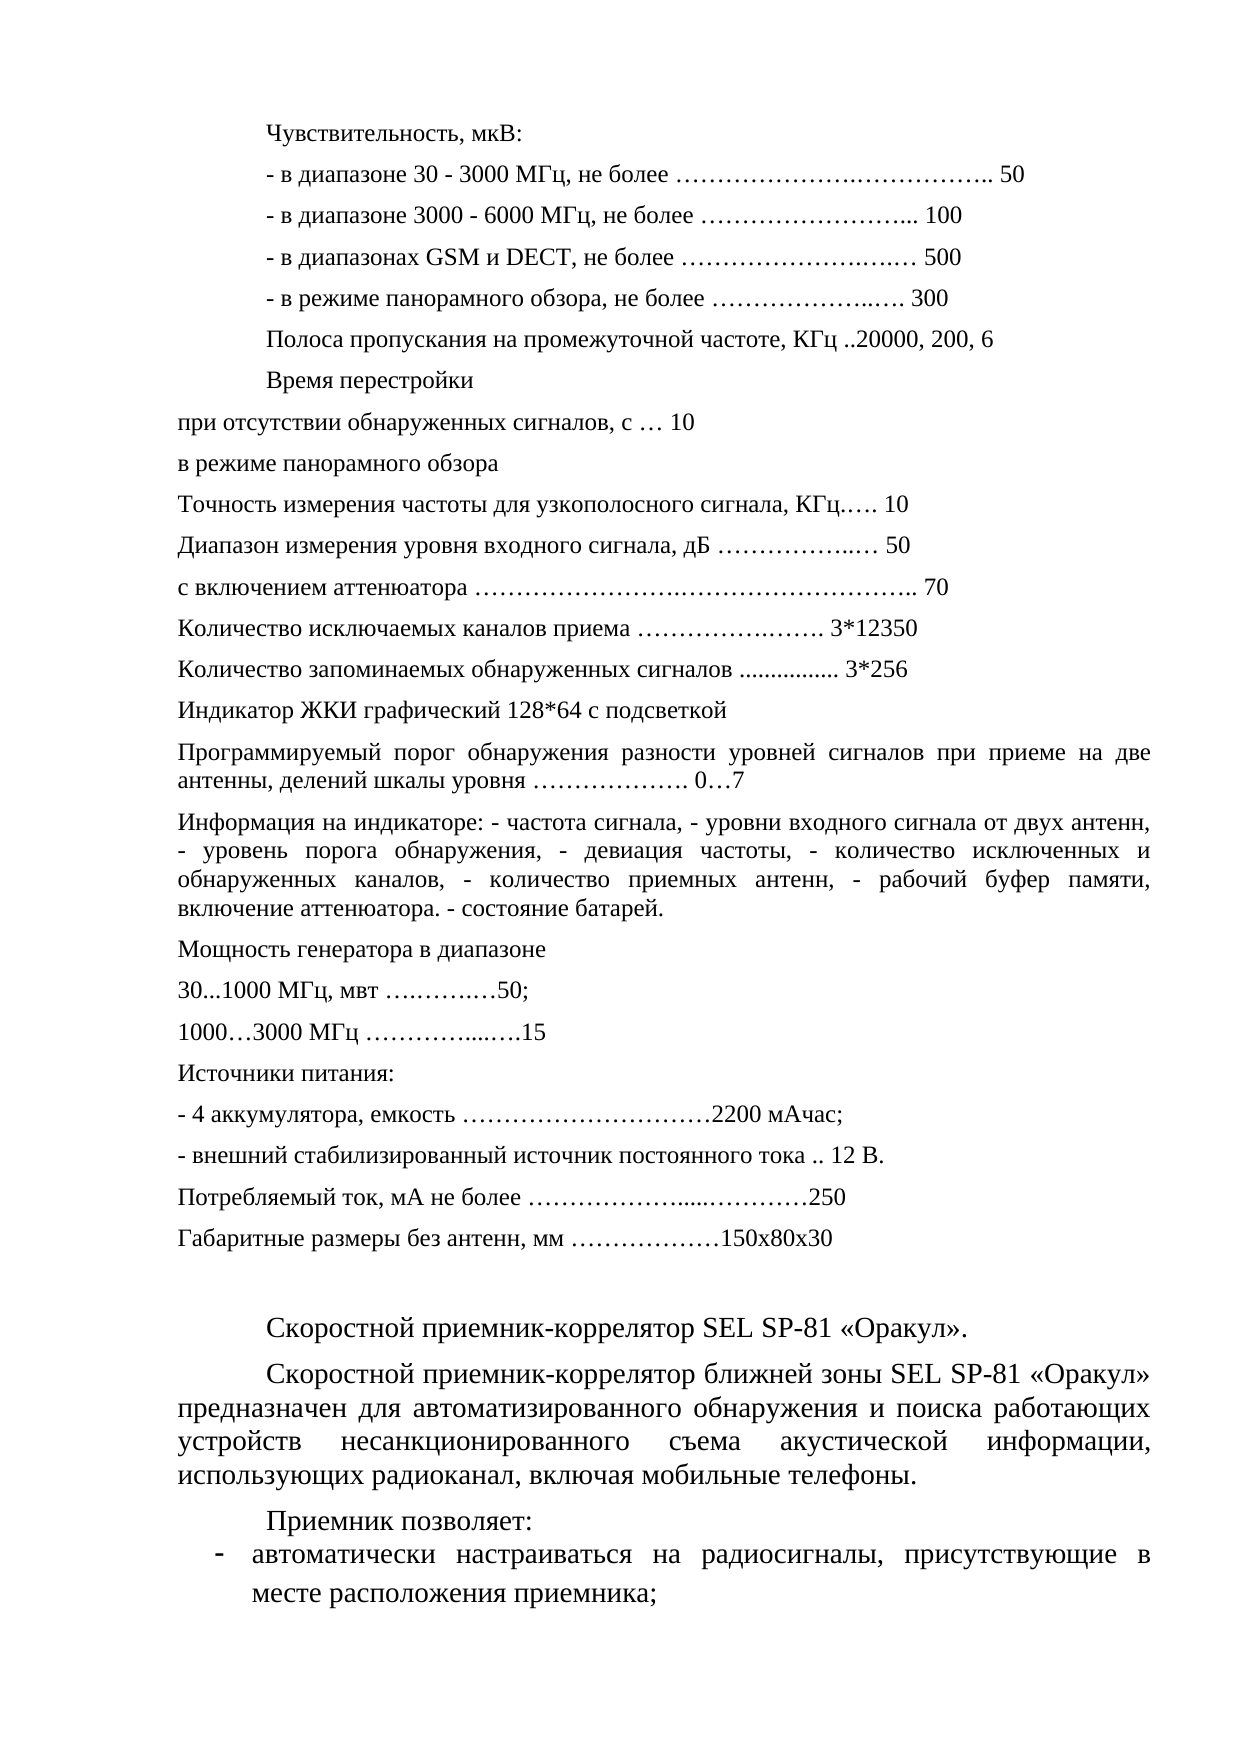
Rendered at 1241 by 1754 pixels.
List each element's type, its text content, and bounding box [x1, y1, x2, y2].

text - в диапазоне 30 - 3000 МГц, не более ………………….…………….. 50 [177, 159, 1152, 188]
text 1000…3000 МГц …………....….15 [177, 1017, 1152, 1046]
text Полоса пропускания на промежуточной частоте, КГц ..20000, 200, 6 [177, 324, 1152, 353]
text Мощность генератора в диапазоне [177, 934, 1152, 963]
text Габаритные размеры без антенн, мм ………………150х80х30 [177, 1223, 1152, 1252]
text Скоростной приемник-коррелятор ближней зоны SEL SP-81 «Оракул» предназначен для автоматизированного обнаружения и поиска работающих устройств несанкционированного съема акустической информации, использующих радиоканал, включая мобильные телефоны. [177, 1356, 1152, 1491]
list автоматически настраиваться на радиосигналы, присутствующие в месте расположения приемника; [214, 1537, 1152, 1609]
text Программируемый порог обнаружения разности уровней сигналов при приеме на две антенны, делений шкалы уровня ………………. 0…7 [177, 737, 1152, 794]
text Индикатор ЖКИ графический 128*64 с подсветкой [177, 696, 1152, 724]
text в режиме панорамного обзора [177, 448, 1152, 477]
text - в режиме панорамного обзора, не более ………………..…. 300 [177, 283, 1152, 312]
text с включением аттенюатора …………………….……………………….. 70 [177, 572, 1152, 601]
text Скоростной приемник-коррелятор SEL SP-81 «Оракул». [177, 1310, 1152, 1344]
text Количество запоминаемых обнаруженных сигналов ................ 3*256 [177, 654, 1152, 683]
text - в диапазонах GSM и DECT, не более ………………….….… 500 [177, 242, 1152, 271]
text - в диапазоне 3000 - 6000 МГц, не более ……………………... 100 [177, 201, 1152, 229]
text Источники питания: [177, 1058, 1152, 1087]
text 30...1000 МГц, мвт ….…….…50; [177, 976, 1152, 1004]
text Информация на индикаторе: - частота сигнала, - уровни входного сигнала от двух антенн, - уровень порога обнаружения, - девиация частоты, - количество исключенных и обнаруженных каналов, - количество приемных антенн, - рабочий буфер памяти, включение аттенюатора. - состояние батарей. [177, 807, 1152, 922]
text Количество исключаемых каналов приема …………….……. 3*12350 [177, 613, 1152, 642]
text Точность измерения частоты для узкополосного сигнала, КГц.…. 10 [177, 489, 1152, 518]
text Потребляемый ток, мА не более ……………….....…………250 [177, 1182, 1152, 1211]
text Чувствительность, мкВ: [177, 118, 1152, 147]
text Приемник позволяет: [177, 1503, 1152, 1537]
text Время перестройки [177, 366, 1152, 394]
text Диапазон измерения уровня входного сигнала, дБ ……………..… 50 [177, 531, 1152, 559]
text при отсутствии обнаруженных сигналов, с … 10 [177, 407, 1152, 436]
text - внешний стабилизированный источник постоянного тока .. 12 В. [177, 1141, 1152, 1169]
text - 4 аккумулятора, емкость …………………………2200 мАчас; [177, 1099, 1152, 1128]
